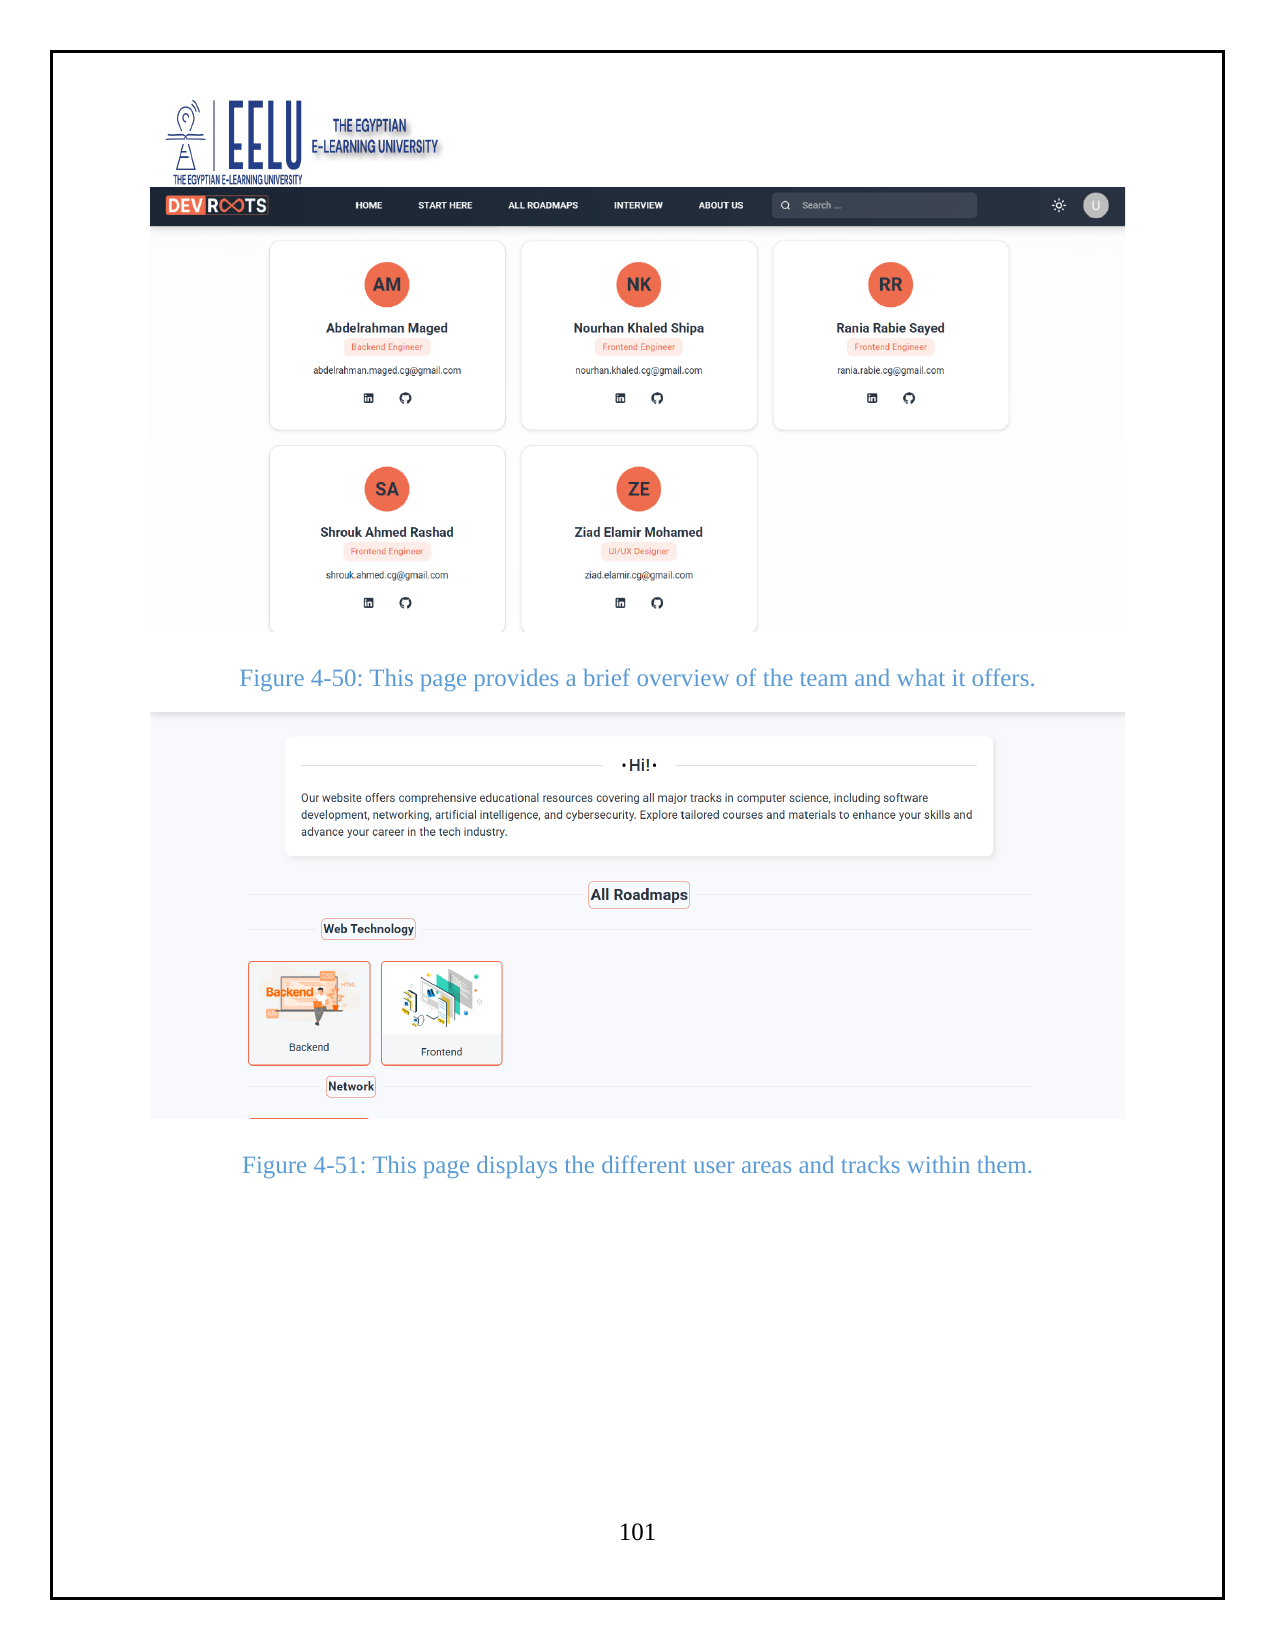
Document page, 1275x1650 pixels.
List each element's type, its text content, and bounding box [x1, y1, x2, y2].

picture [150, 75, 1125, 632]
picture [150, 712, 1125, 1119]
